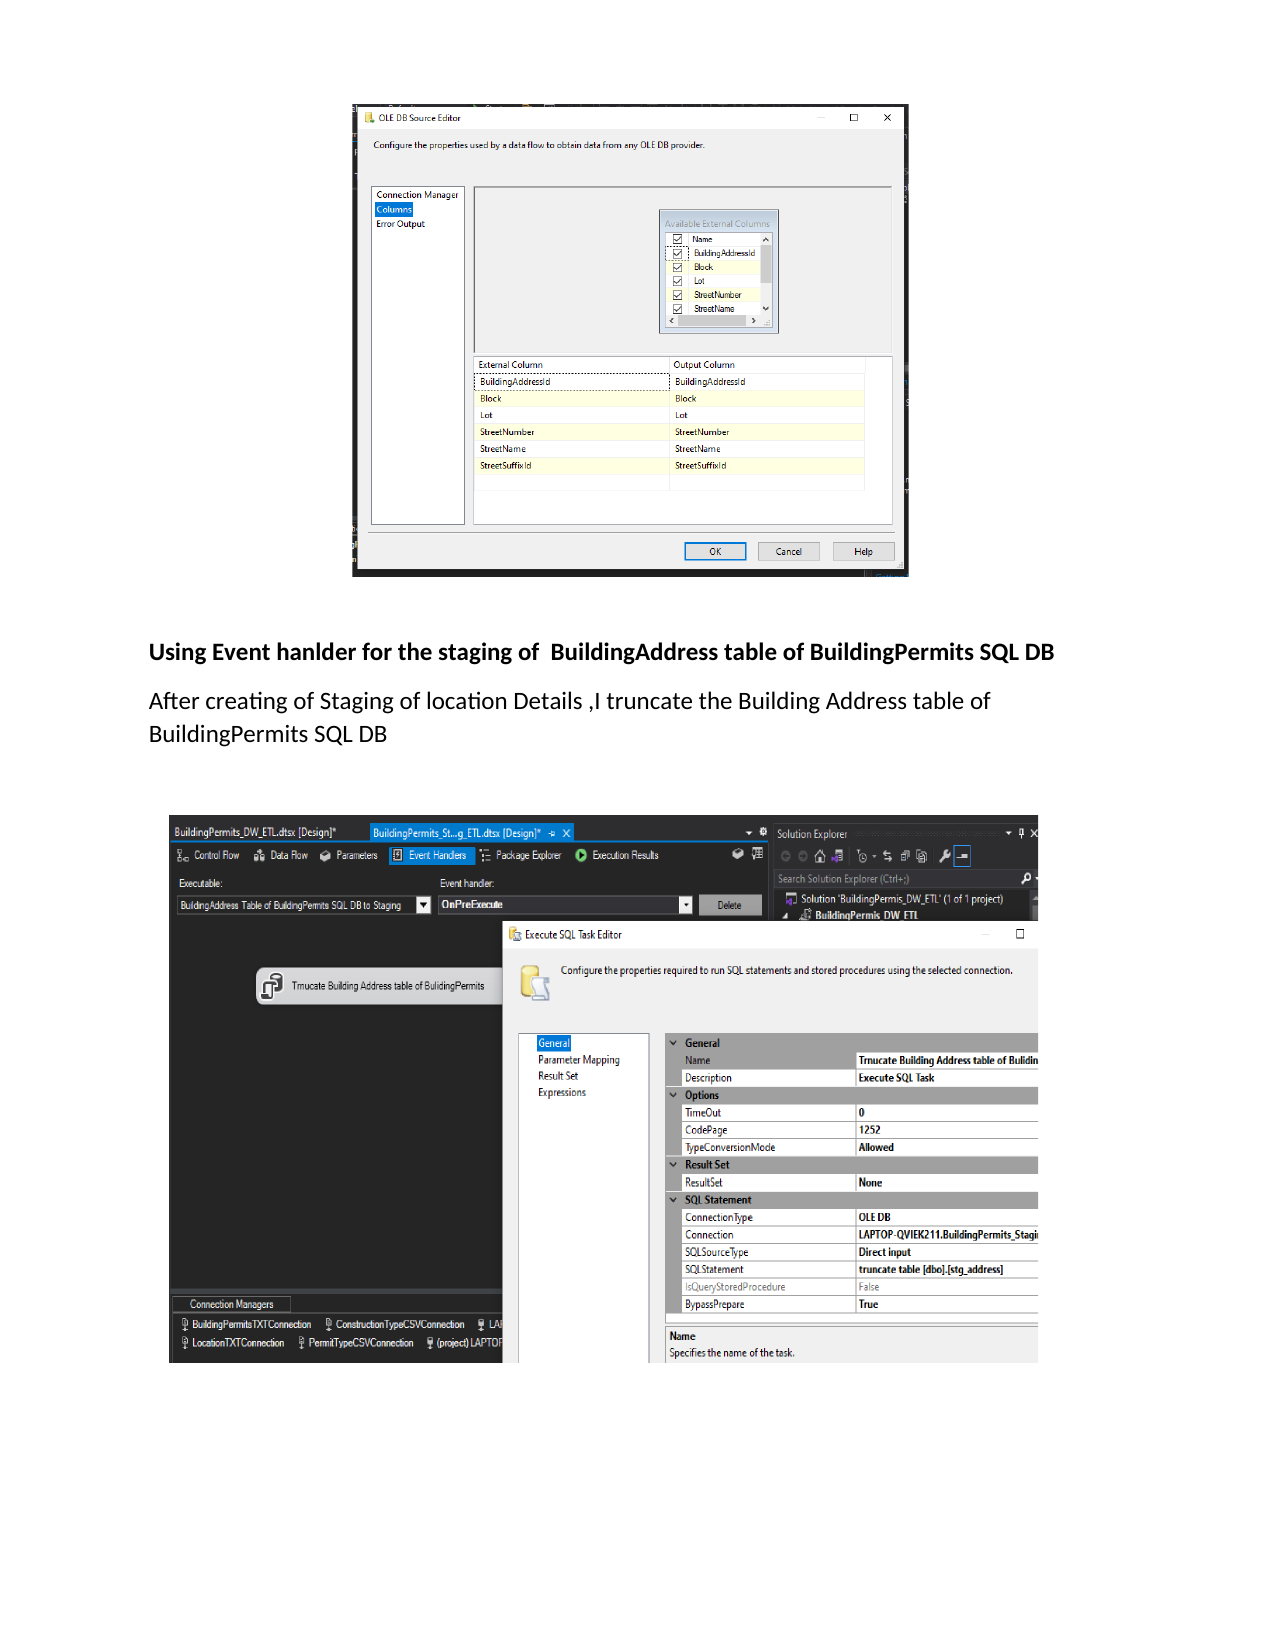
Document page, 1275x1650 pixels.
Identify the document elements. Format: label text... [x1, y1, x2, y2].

subtitle Using Event hanlder for the staging of BuildingAddress table of BuildingPermits SQL DB [148, 636, 1115, 666]
text BuildingPermits SQL DB [148, 718, 1128, 749]
picture [352, 104, 909, 577]
text After creating of Staging of location Details ,I truncate the Building Address table of [148, 686, 1128, 716]
picture [168, 815, 1039, 1363]
